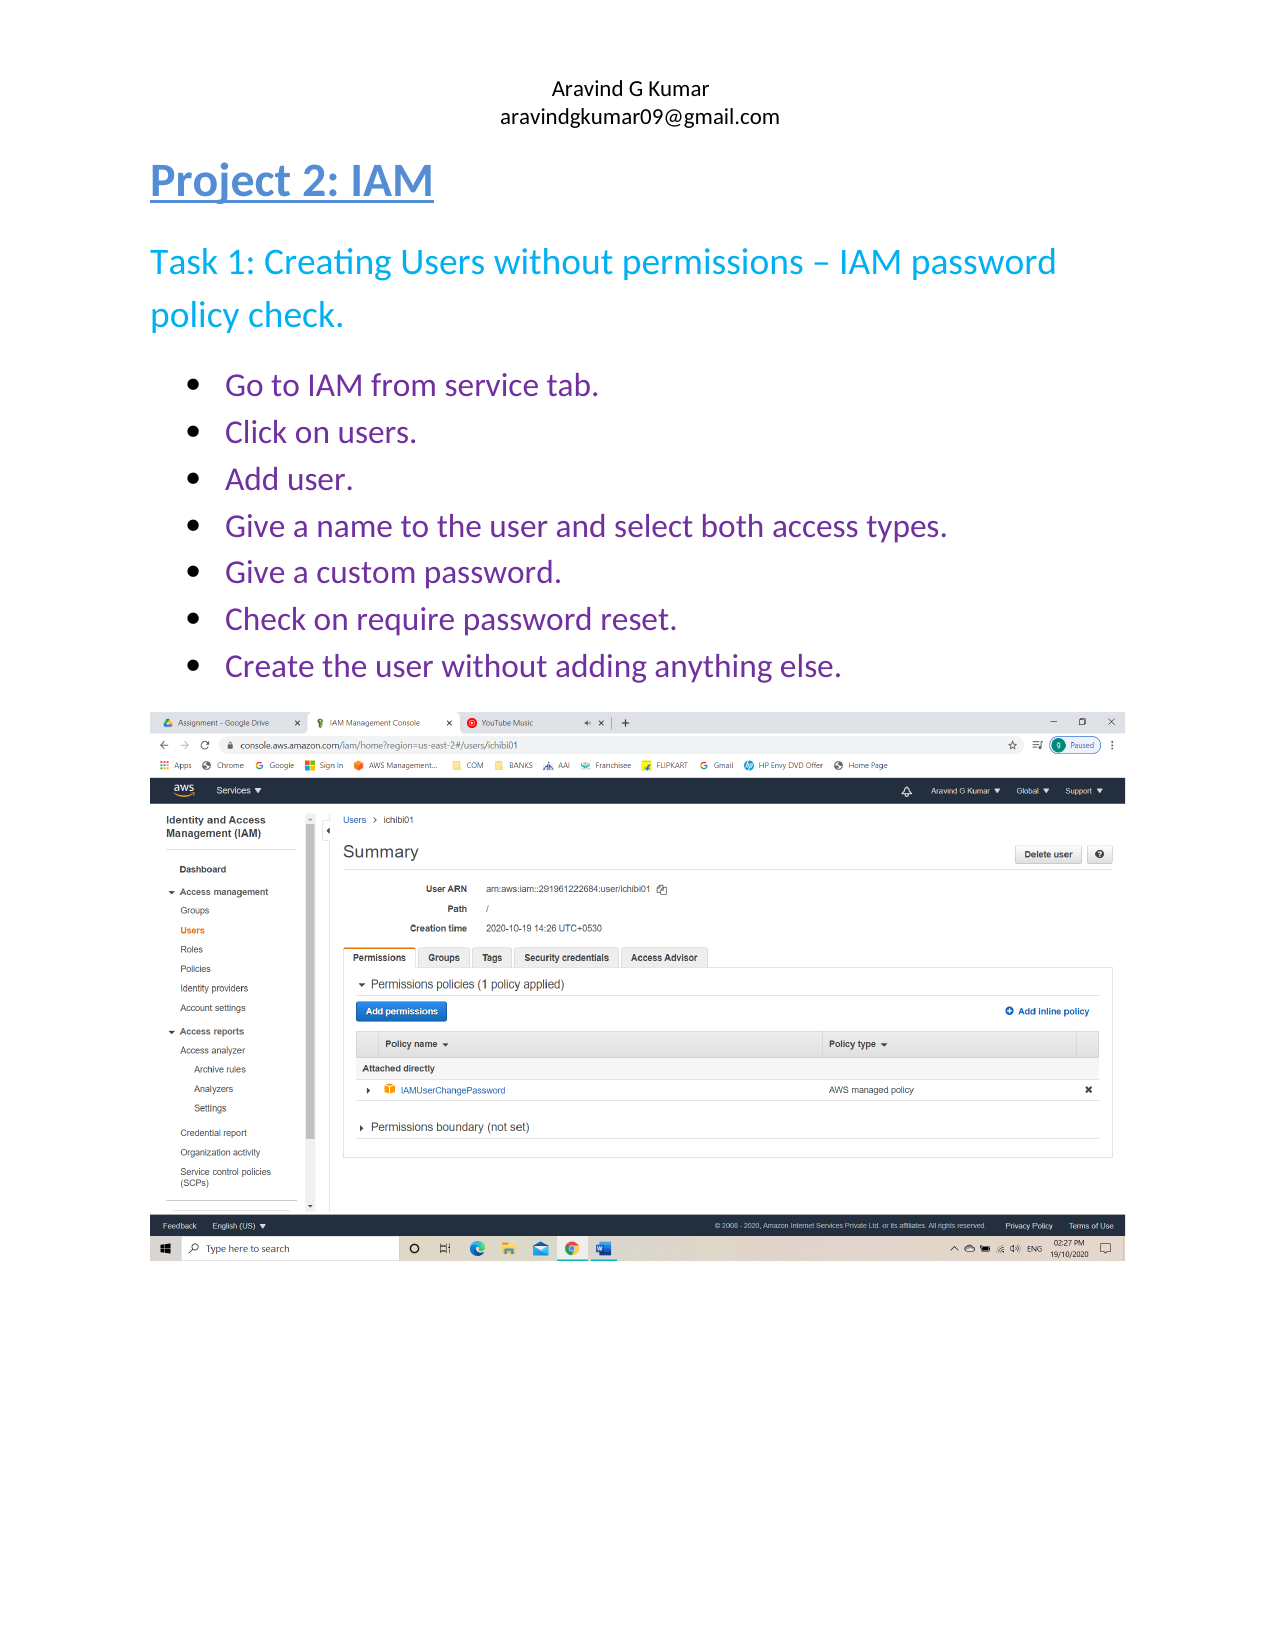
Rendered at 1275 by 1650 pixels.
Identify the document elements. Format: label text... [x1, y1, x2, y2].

picture [150, 712, 1125, 1261]
list Give a name to the user and select both access types. [187, 505, 1125, 545]
list Create the user without adding anything else. [187, 645, 1125, 686]
list Add user. [187, 458, 1125, 499]
list Go to IAM from service tab. [187, 364, 1125, 405]
text Task 1: Creating Users without permissions – IAM password policy check. [150, 238, 1125, 337]
text Project 2: IAM [150, 150, 1125, 208]
list Check on require password reset. [187, 598, 1125, 639]
list Click on users. [187, 411, 1125, 452]
list Give a custom password. [187, 551, 1125, 592]
